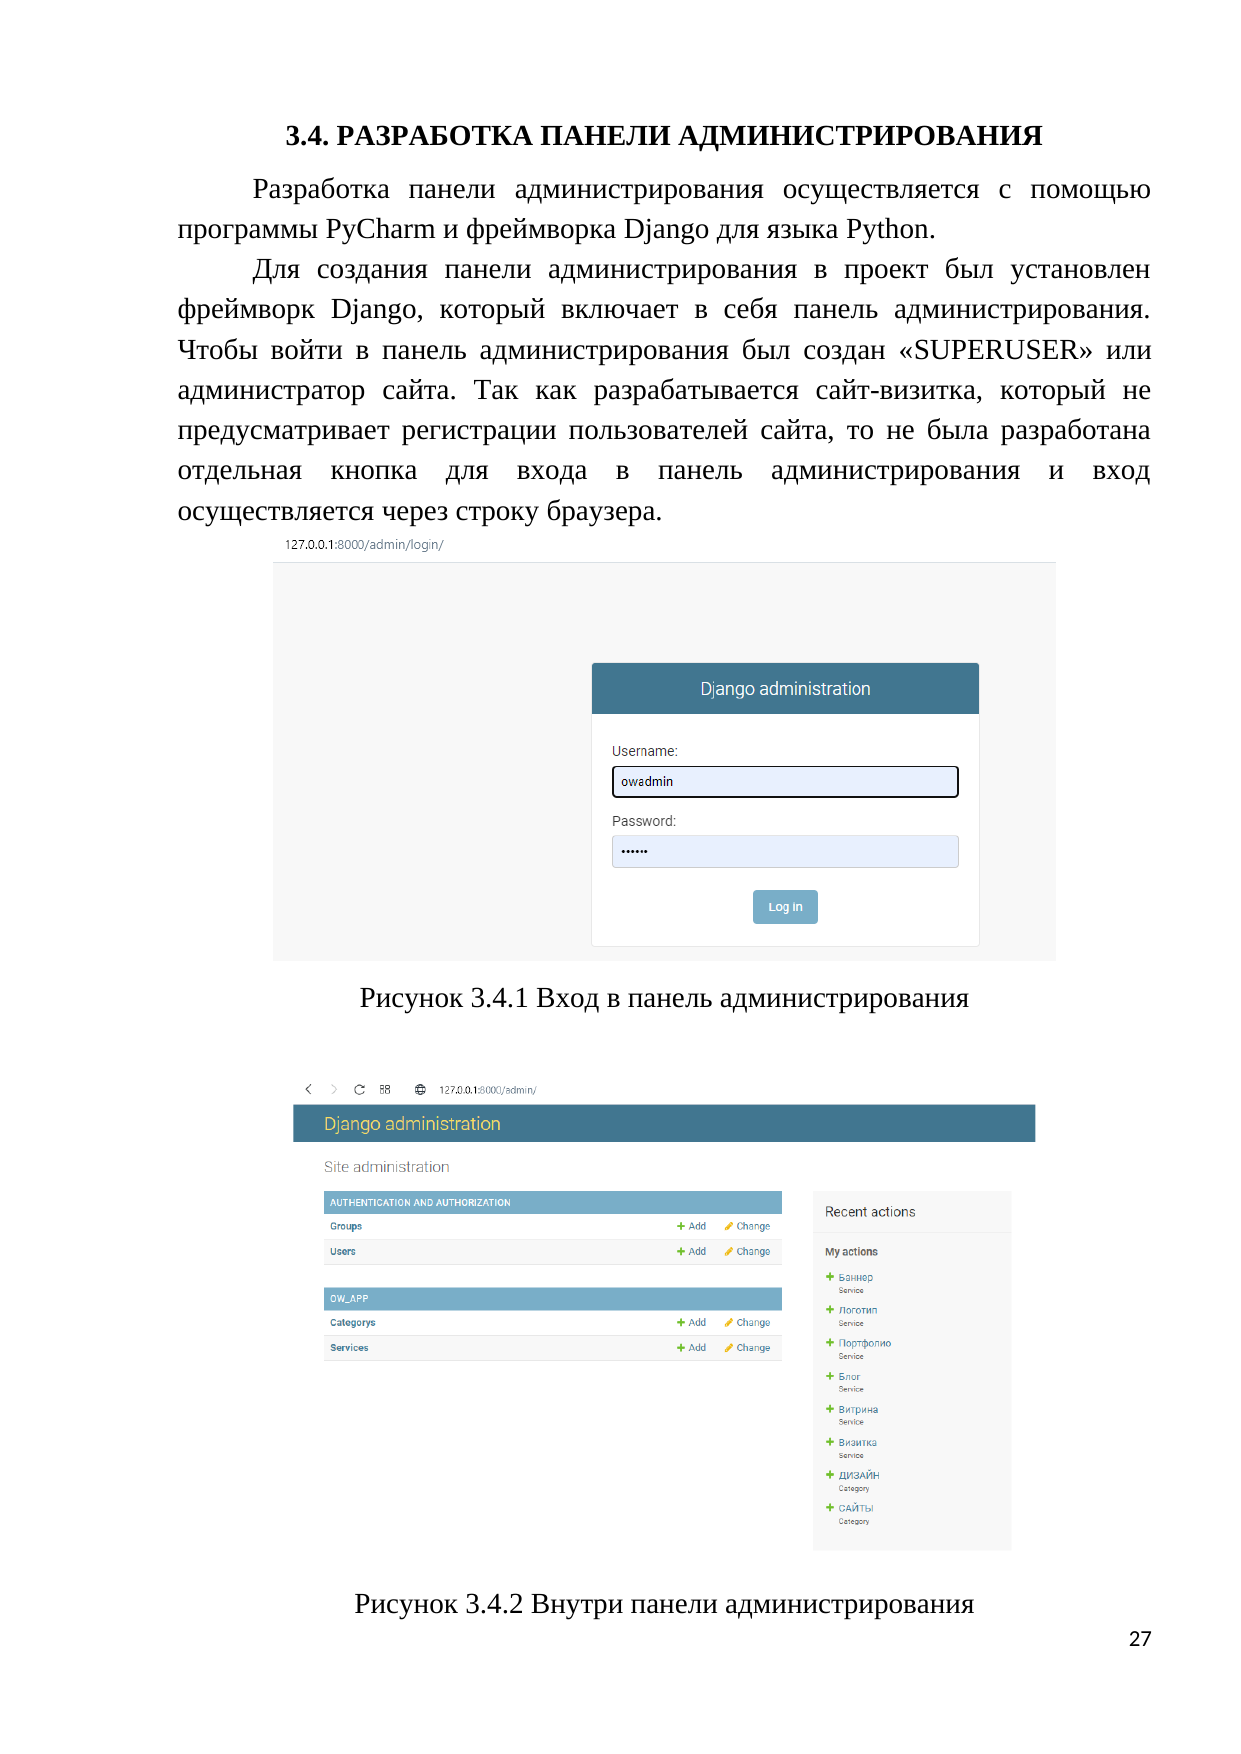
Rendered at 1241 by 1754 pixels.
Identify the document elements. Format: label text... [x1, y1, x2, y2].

text Рисунок 3.4.2 Внутри панели администрирования [177, 1587, 1152, 1620]
text Для создания панели администрирования в проект был установлен фреймворк Django, который включает в себя панель администрирования. Чтобы войти в панель администрирования был создан «SUPERUSER» или администратор сайта. Так как разрабатывается сайт-визитка, который не предусматривает регистрации пользователей сайта, то не была разработана отдельная кнопка для входа в панель администрирования и вход осуществляется через строку браузера. [177, 251, 1152, 526]
text Рисунок 3.4.1 Вход в панель администрирования [177, 980, 1152, 1013]
picture [293, 1079, 1036, 1568]
text 3.4. РАЗРАБОТКА ПАНЕЛИ АДМИНИСТРИРОВАНИЯ [177, 118, 1152, 152]
text Разработка панели администрирования осуществляется с помощью программы PyCharm и фреймворка Django для языка Python. [177, 171, 1152, 245]
picture [273, 532, 1056, 961]
